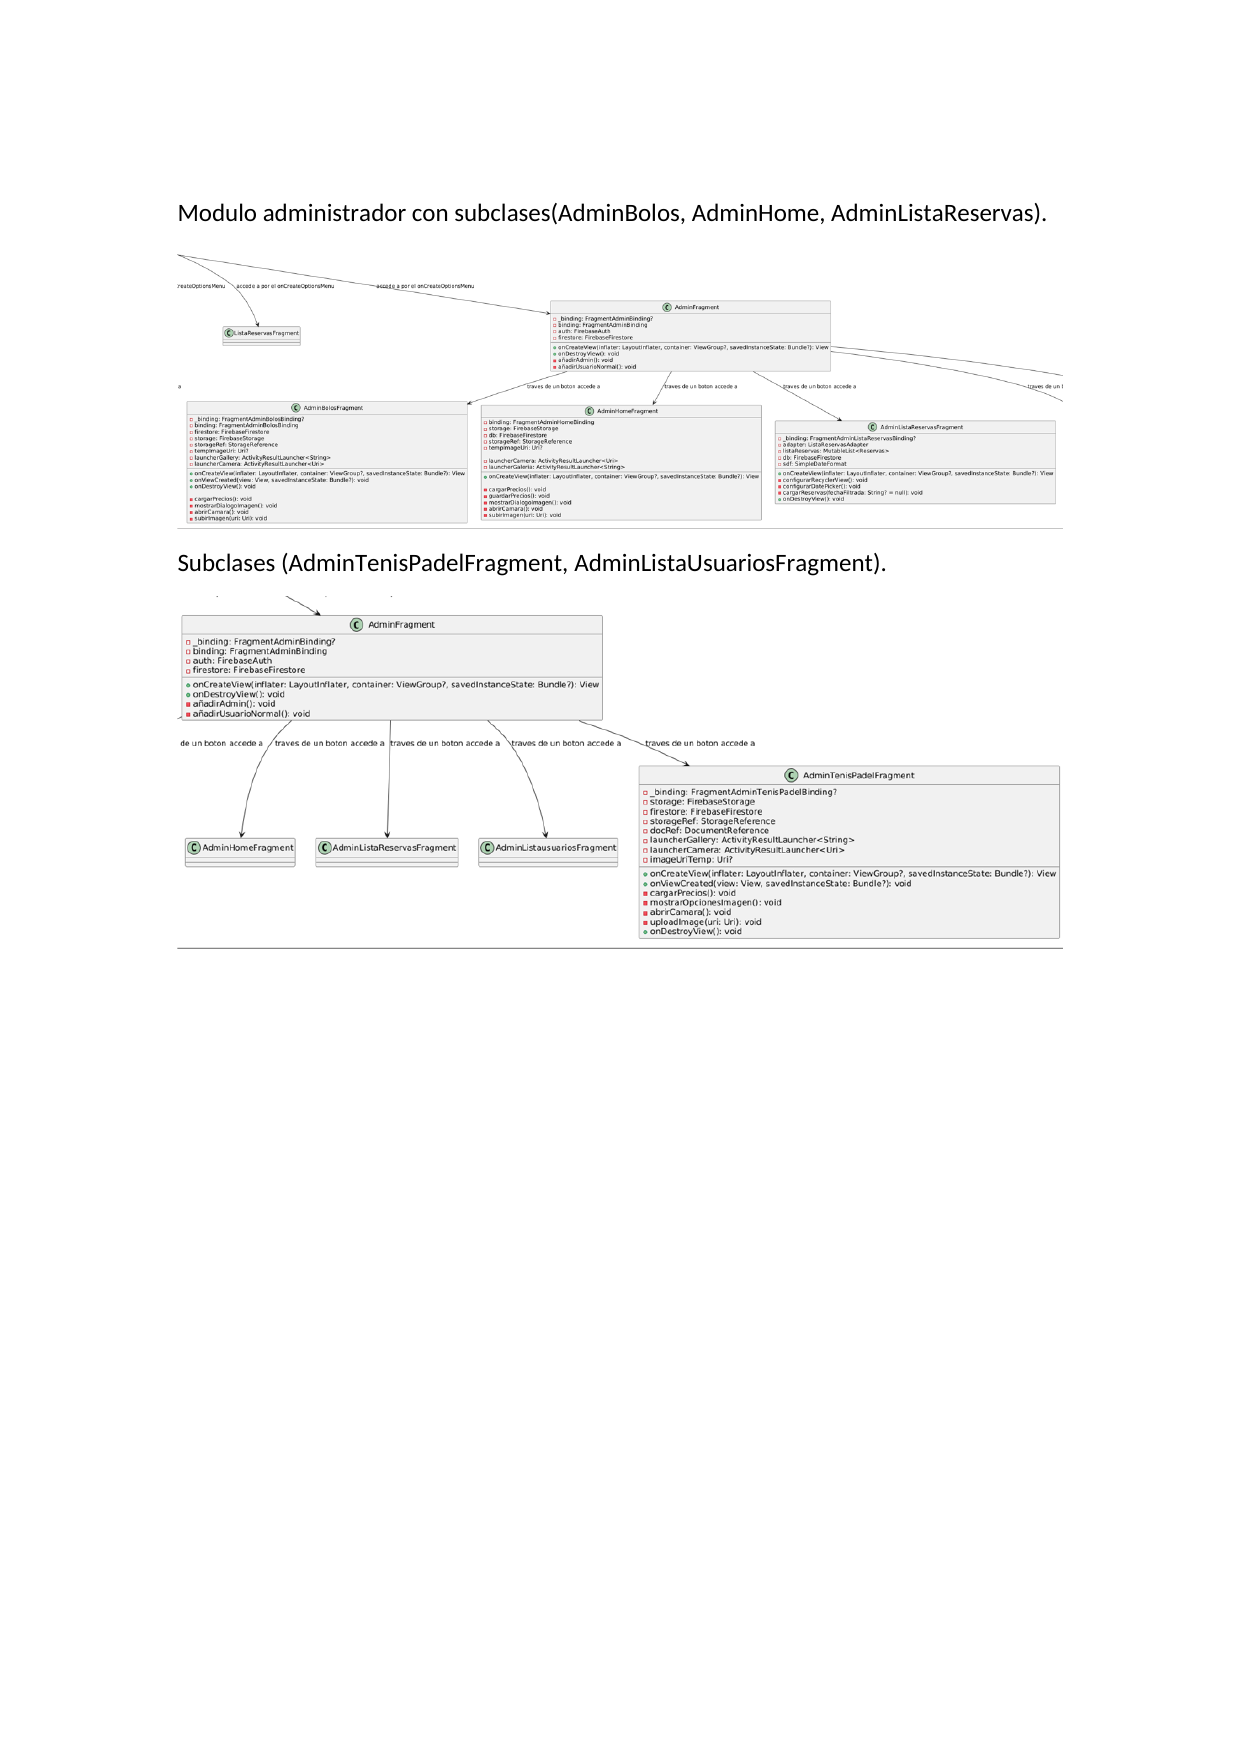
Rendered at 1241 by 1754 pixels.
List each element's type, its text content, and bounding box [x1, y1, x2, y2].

picture [177, 596, 1063, 954]
text Subclases (AdminTenisPadelFragment, AdminListaUsuariosFragment). [177, 547, 1063, 578]
text Modulo administrador con subclases(AdminBolos, AdminHome, AdminListaReservas). [177, 197, 1063, 228]
picture [177, 246, 1063, 529]
